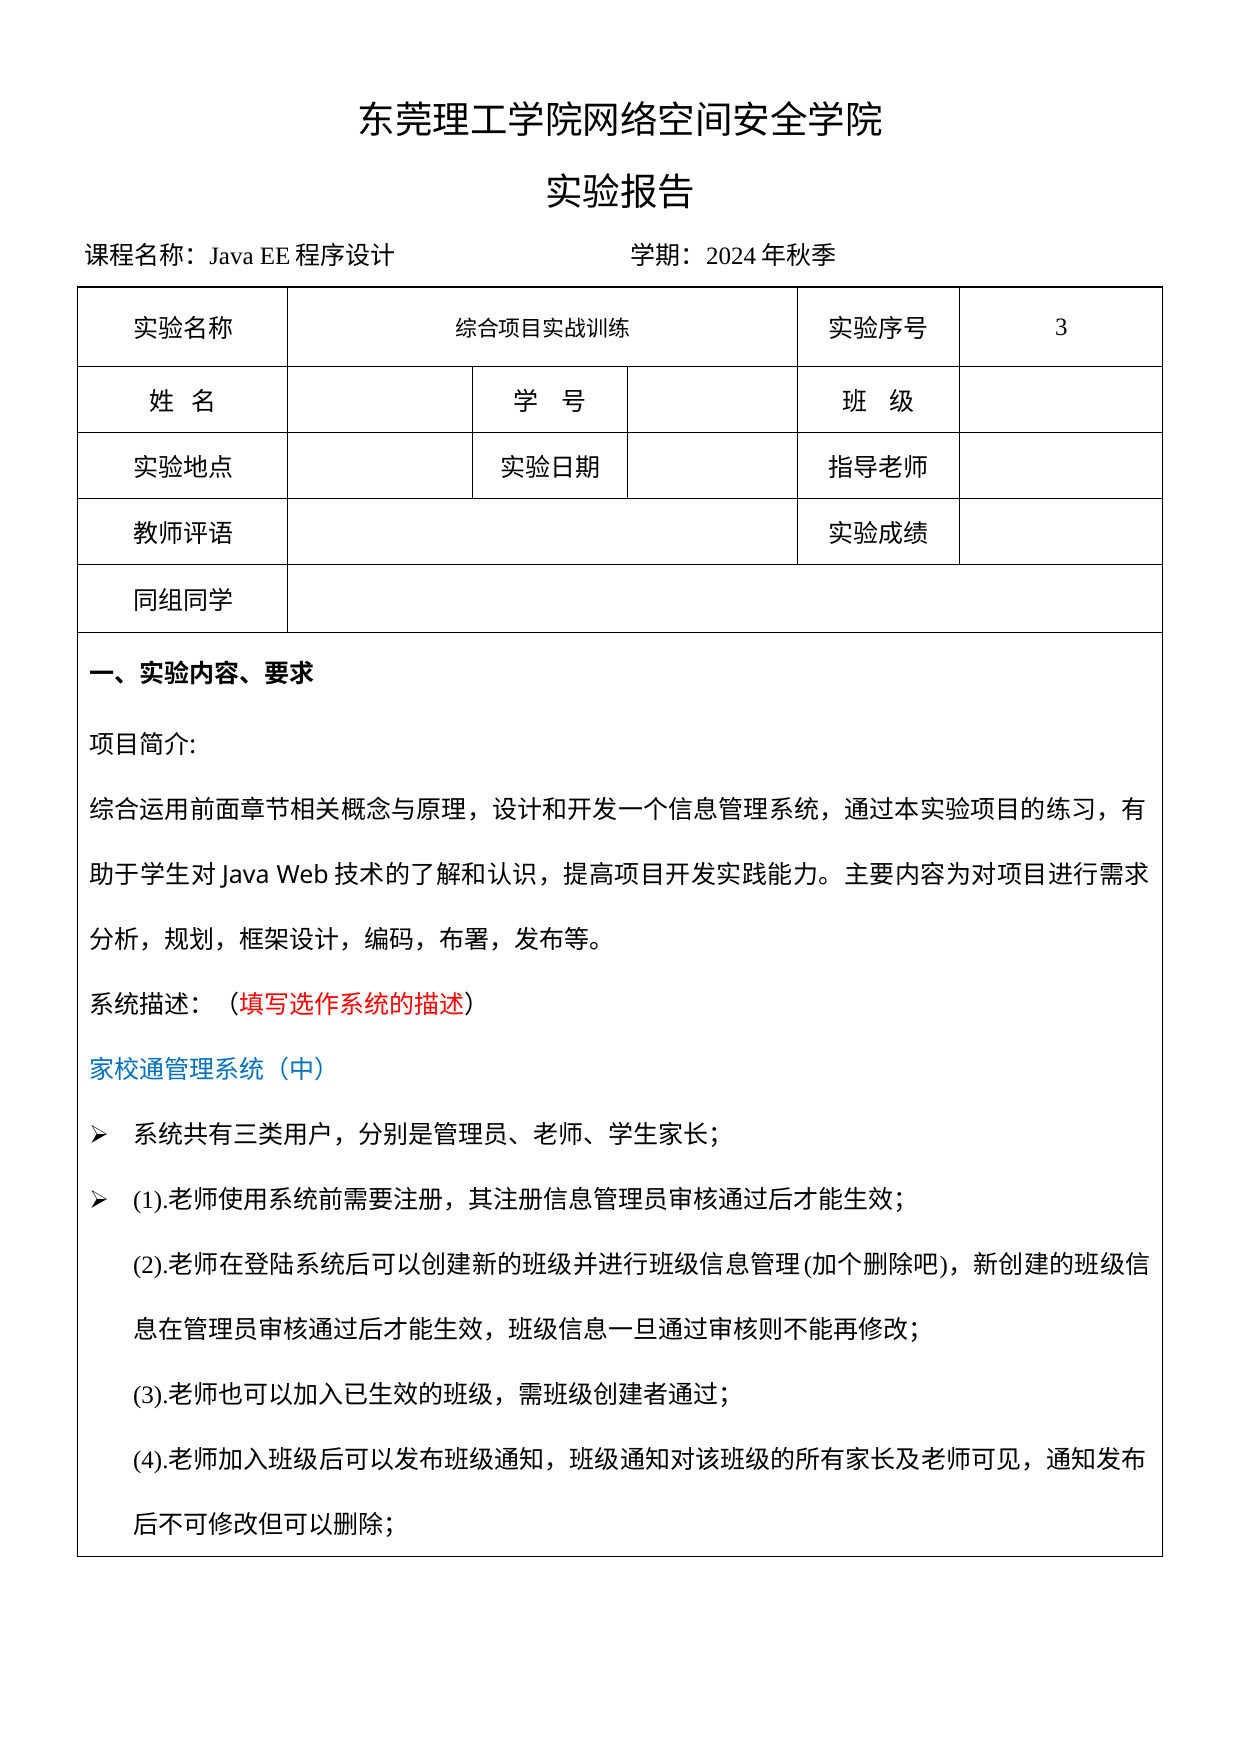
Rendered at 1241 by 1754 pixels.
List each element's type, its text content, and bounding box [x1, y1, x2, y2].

table_cell [628, 433, 797, 498]
table_cell 教师评语 [78, 499, 287, 564]
table_header 实验序号 [798, 288, 959, 366]
text 实验报告 [59, 156, 1181, 221]
table_cell [288, 367, 472, 432]
table_header 3 [960, 288, 1162, 366]
table_cell [288, 433, 472, 498]
table_cell 学 号 [473, 367, 627, 432]
table_cell 实验日期 [473, 433, 627, 498]
table_cell 班 级 [798, 367, 959, 432]
table_cell 同组同学 [78, 565, 287, 632]
table_cell [960, 433, 1162, 498]
subtitle 东莞理工学院网络空间安全学院 [59, 85, 1181, 150]
table_cell [288, 499, 797, 564]
table_cell 指导老师 [798, 433, 959, 498]
table_cell [288, 565, 1162, 632]
table_cell [960, 367, 1162, 432]
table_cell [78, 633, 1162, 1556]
table_cell 实验地点 [78, 433, 287, 498]
table_cell [960, 499, 1162, 564]
table_header 综合项目实战训练 [288, 288, 797, 366]
table_cell 姓 名 [78, 367, 287, 432]
table_cell [628, 367, 797, 432]
text 课程名称：Java EE程序设计 学期：2024年秋季 [59, 221, 1148, 286]
table_header 实验名称 [78, 288, 287, 366]
table_cell 实验成绩 [798, 499, 959, 564]
